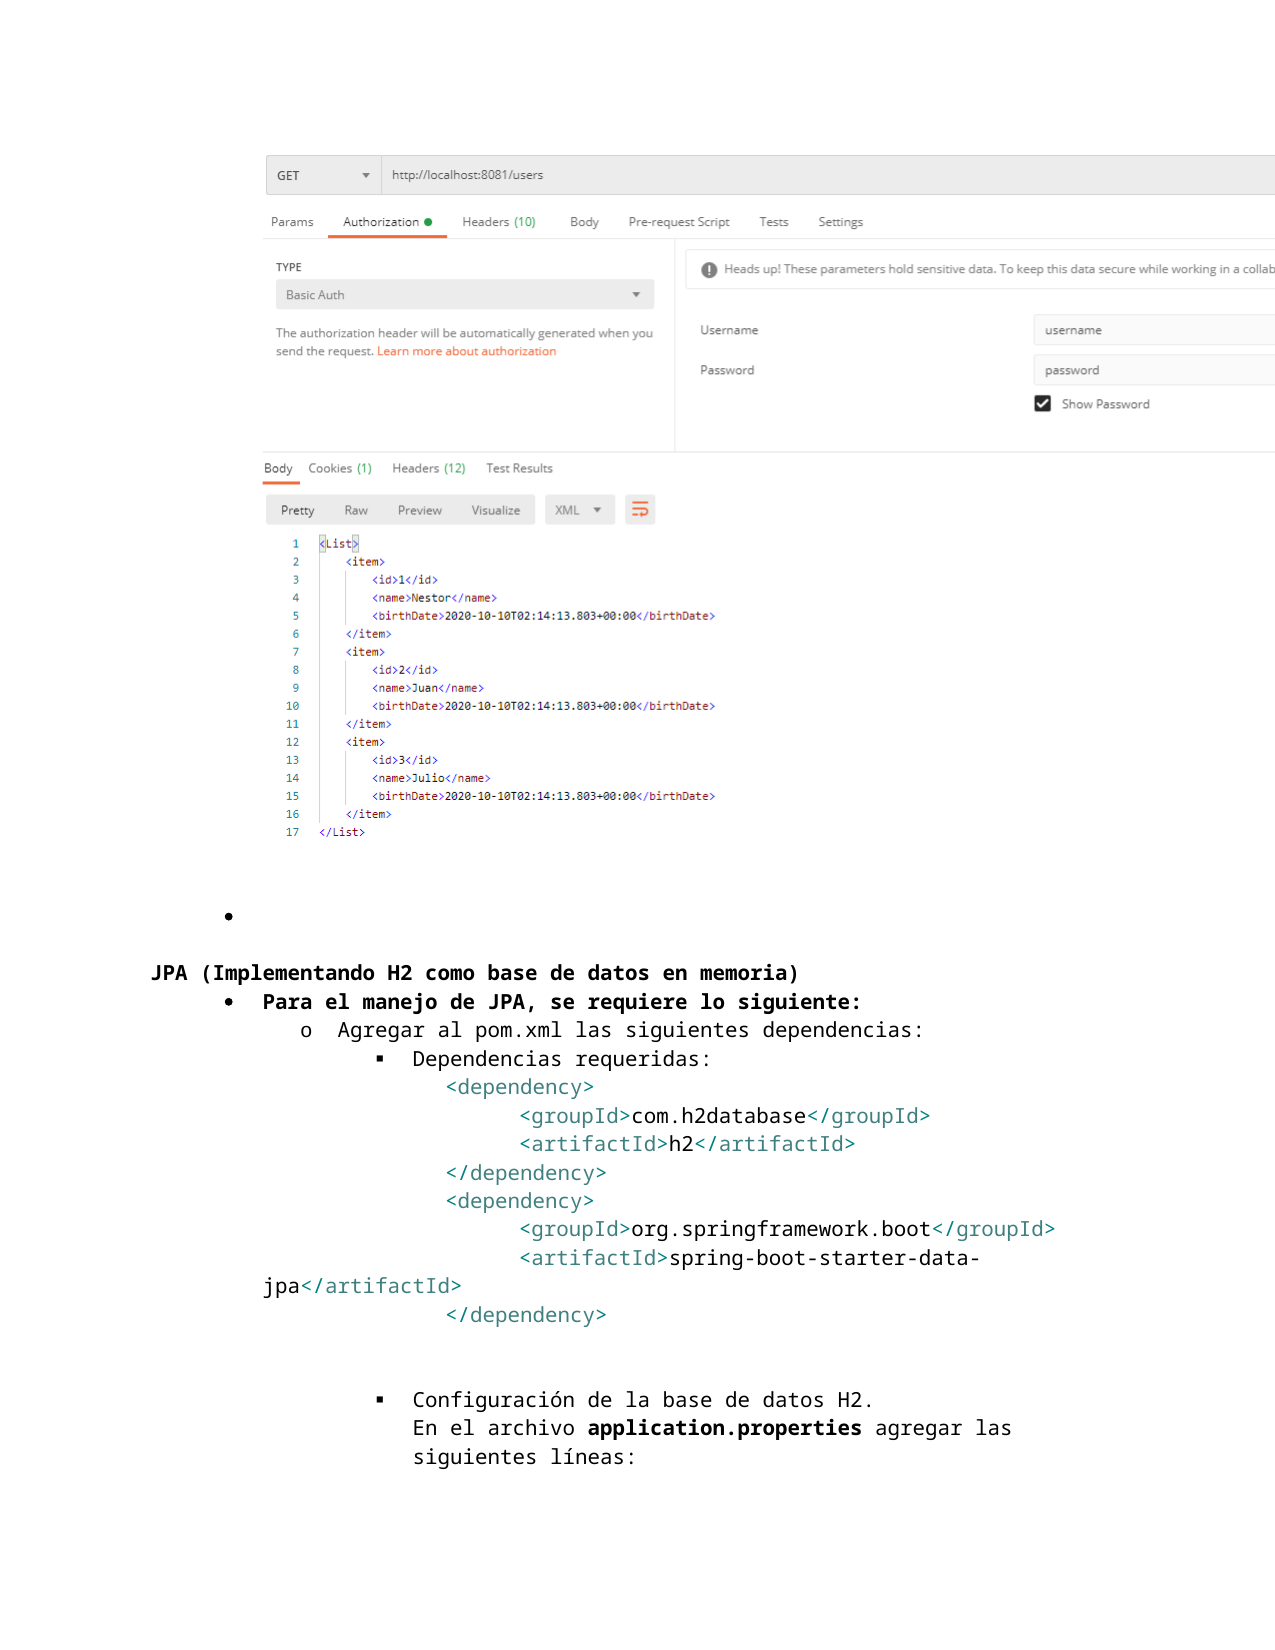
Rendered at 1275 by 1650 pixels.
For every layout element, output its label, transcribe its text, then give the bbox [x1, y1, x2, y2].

list <dependency> [262, 1186, 1125, 1214]
list Agregar al pom.xml las siguientes dependencias: [300, 1015, 1125, 1044]
list <dependency> [262, 1072, 1125, 1101]
list Configuración de la base de datos H2. [375, 1385, 1125, 1413]
list <groupId>com.h2database</groupId> [262, 1101, 1125, 1129]
list </dependency> [410, 1158, 1125, 1186]
list Para el manejo de JPA, se requiere lo siguiente: [225, 987, 1125, 1015]
list <artifactId>h2</artifactId> [262, 1129, 1125, 1158]
picture [262, 150, 1275, 845]
list <groupId>org.springframework.boot</groupId> [262, 1214, 1125, 1243]
list </dependency> [262, 1300, 1125, 1328]
list En el archivo application.properties agregar las siguientes líneas: [412, 1413, 1125, 1470]
list <artifactId>spring-boot-starter-data-jpa</artifactId> [262, 1243, 1125, 1300]
list Dependencias requeridas: [375, 1044, 1125, 1072]
text JPA (Implementando H2 como base de datos en memoria) [150, 958, 1125, 987]
